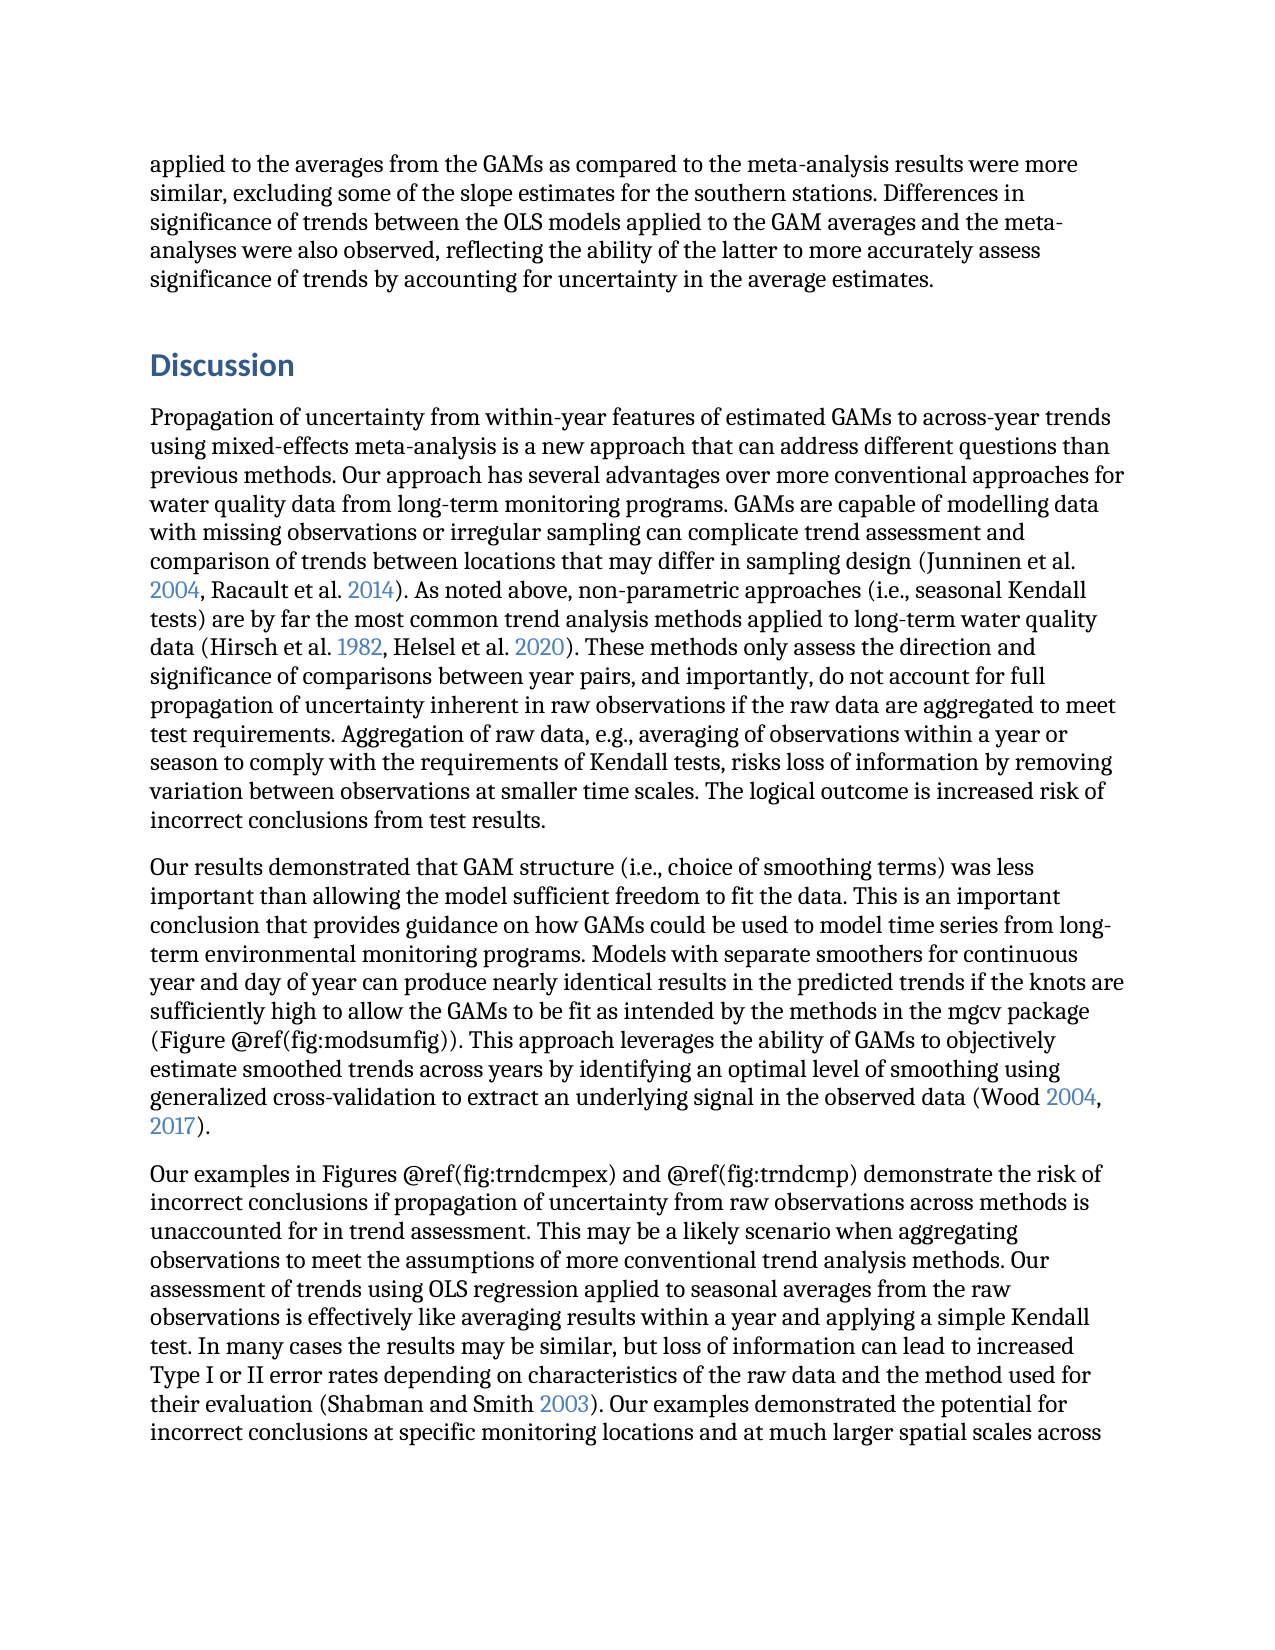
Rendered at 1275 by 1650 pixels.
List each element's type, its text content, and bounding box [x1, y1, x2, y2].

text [150, 1159, 1125, 1447]
subtitle Discussion [150, 344, 1125, 384]
text Propagation of uncertainty from within-year features of estimated GAMs to across-year trends using mixed-effects meta-analysis is a new approach that can address different questions than previous methods. Our approach has several advantages over more conventional approaches for water quality data from long-term monitoring programs. GAMs are capable of modelling data with missing observations or irregular sampling can complicate trend assessment and comparison of trends between locations that may differ in sampling design (Junninen et al. 2004, Racault et al. 2014). As noted above, non-parametric approaches (i.e., seasonal Kendall tests) are by far the most common trend analysis methods applied to long-term water quality data (Hirsch et al. 1982, Helsel et al. 2020). These methods only assess the direction and significance of comparisons between year pairs, and importantly, do not account for full propagation of uncertainty inherent in raw observations if the raw data are aggregated to meet test requirements. Aggregation of raw data, e.g., averaging of observations within a year or season to comply with the requirements of Kendall tests, risks loss of information by removing variation between observations at smaller time scales. The logical outcome is increased risk of incorrect conclusions from test results. [150, 403, 1125, 834]
text Our results demonstrated that GAM structure (i.e., choice of smoothing terms) was less important than allowing the model sufficient freedom to fit the data. This is an important conclusion that provides guidance on how GAMs could be used to model time series from long-term environmental monitoring programs. Models with separate smoothers for continuous year and day of year can produce nearly identical results in the predicted trends if the knots are sufficiently high to allow the GAMs to be fit as intended by the methods in the mgcv package (Figure @ref(fig:modsumfig)). This approach leverages the ability of GAMs to objectively estimate smoothed trends across years by identifying an optimal level of smoothing using generalized cross-validation to extract an underlying signal in the observed data (Wood 2004, 2017). [150, 853, 1125, 1141]
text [150, 150, 1125, 294]
